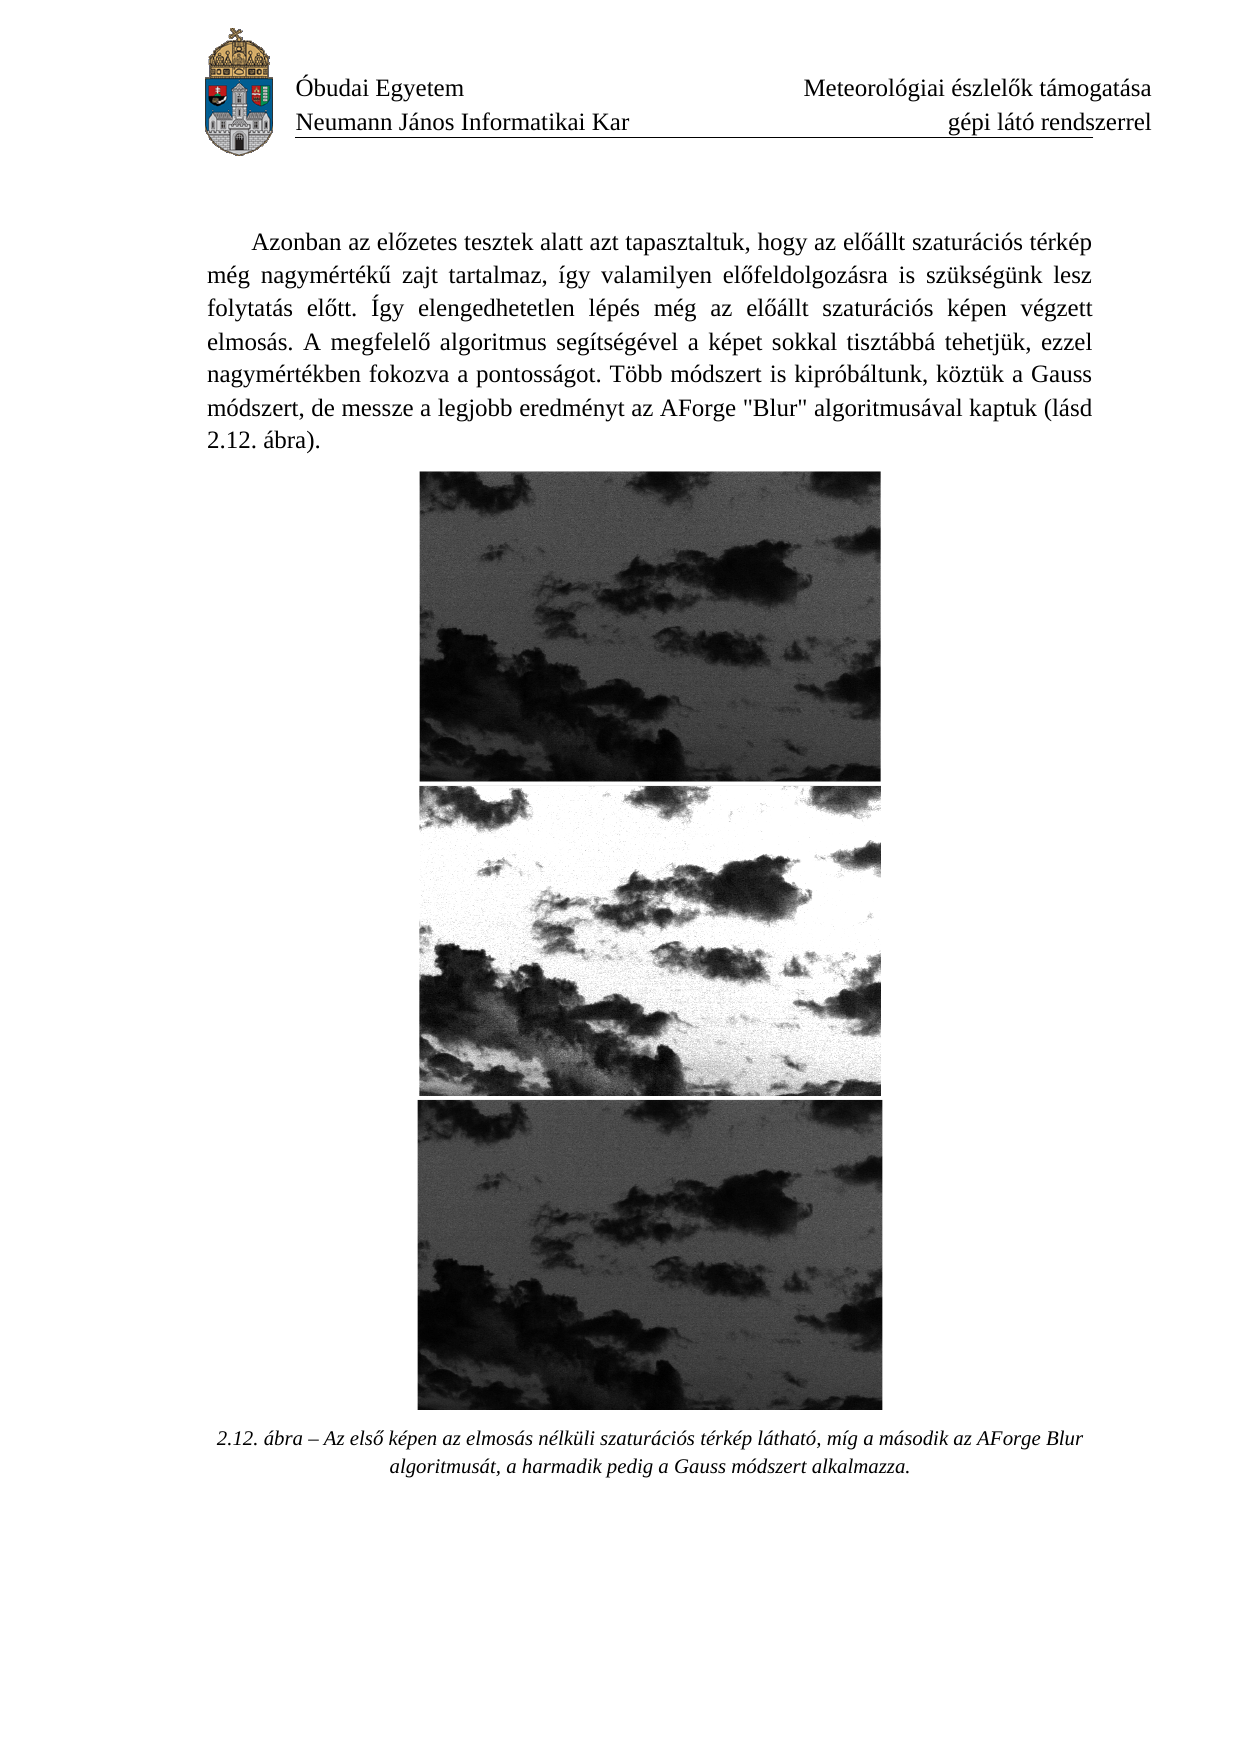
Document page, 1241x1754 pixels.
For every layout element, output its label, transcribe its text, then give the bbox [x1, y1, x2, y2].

picture [419, 785, 881, 1096]
picture [417, 1099, 883, 1410]
picture [205, 28, 275, 157]
picture [419, 471, 881, 782]
